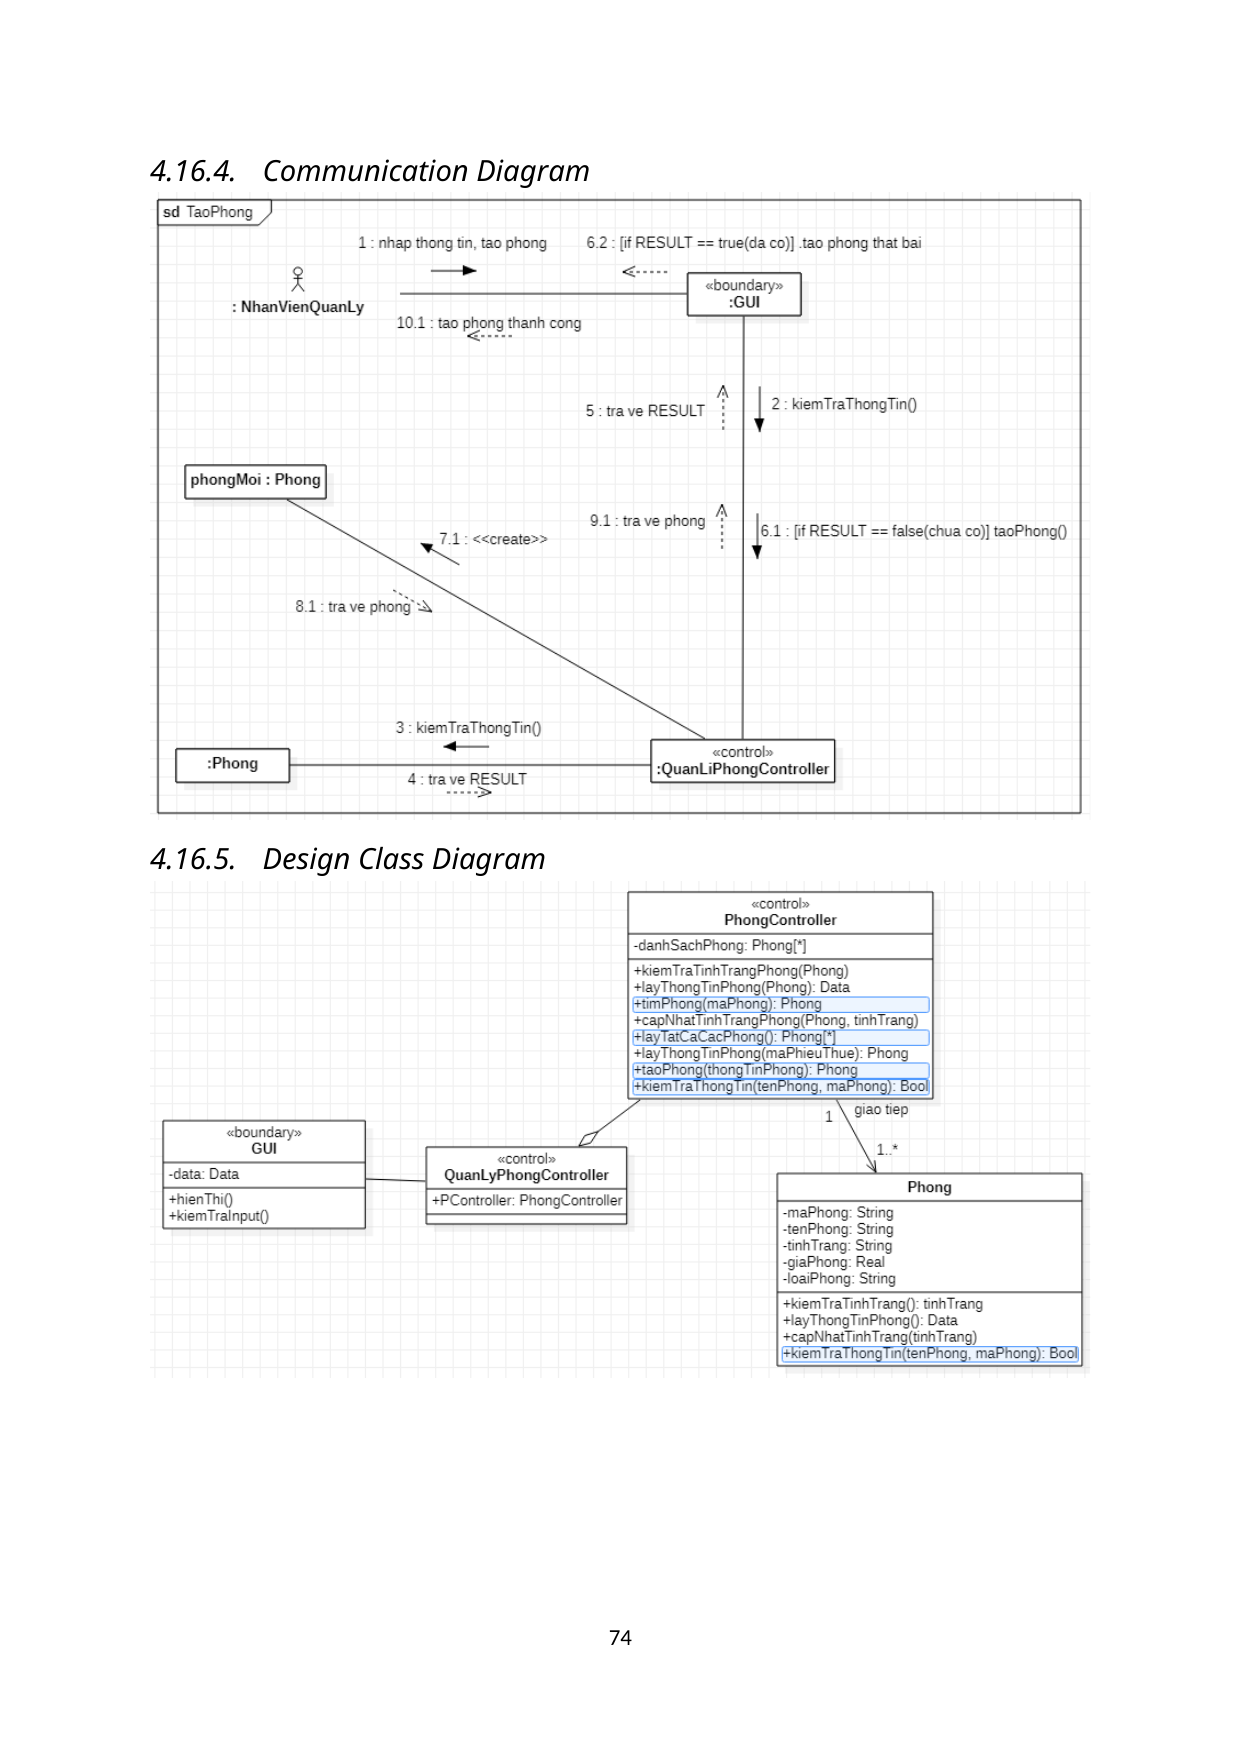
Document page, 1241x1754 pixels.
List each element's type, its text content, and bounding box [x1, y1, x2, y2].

picture [150, 192, 1091, 820]
text Communication Diagram [150, 150, 1090, 190]
text Design Class Diagram [150, 838, 1090, 878]
picture [150, 881, 1091, 1378]
